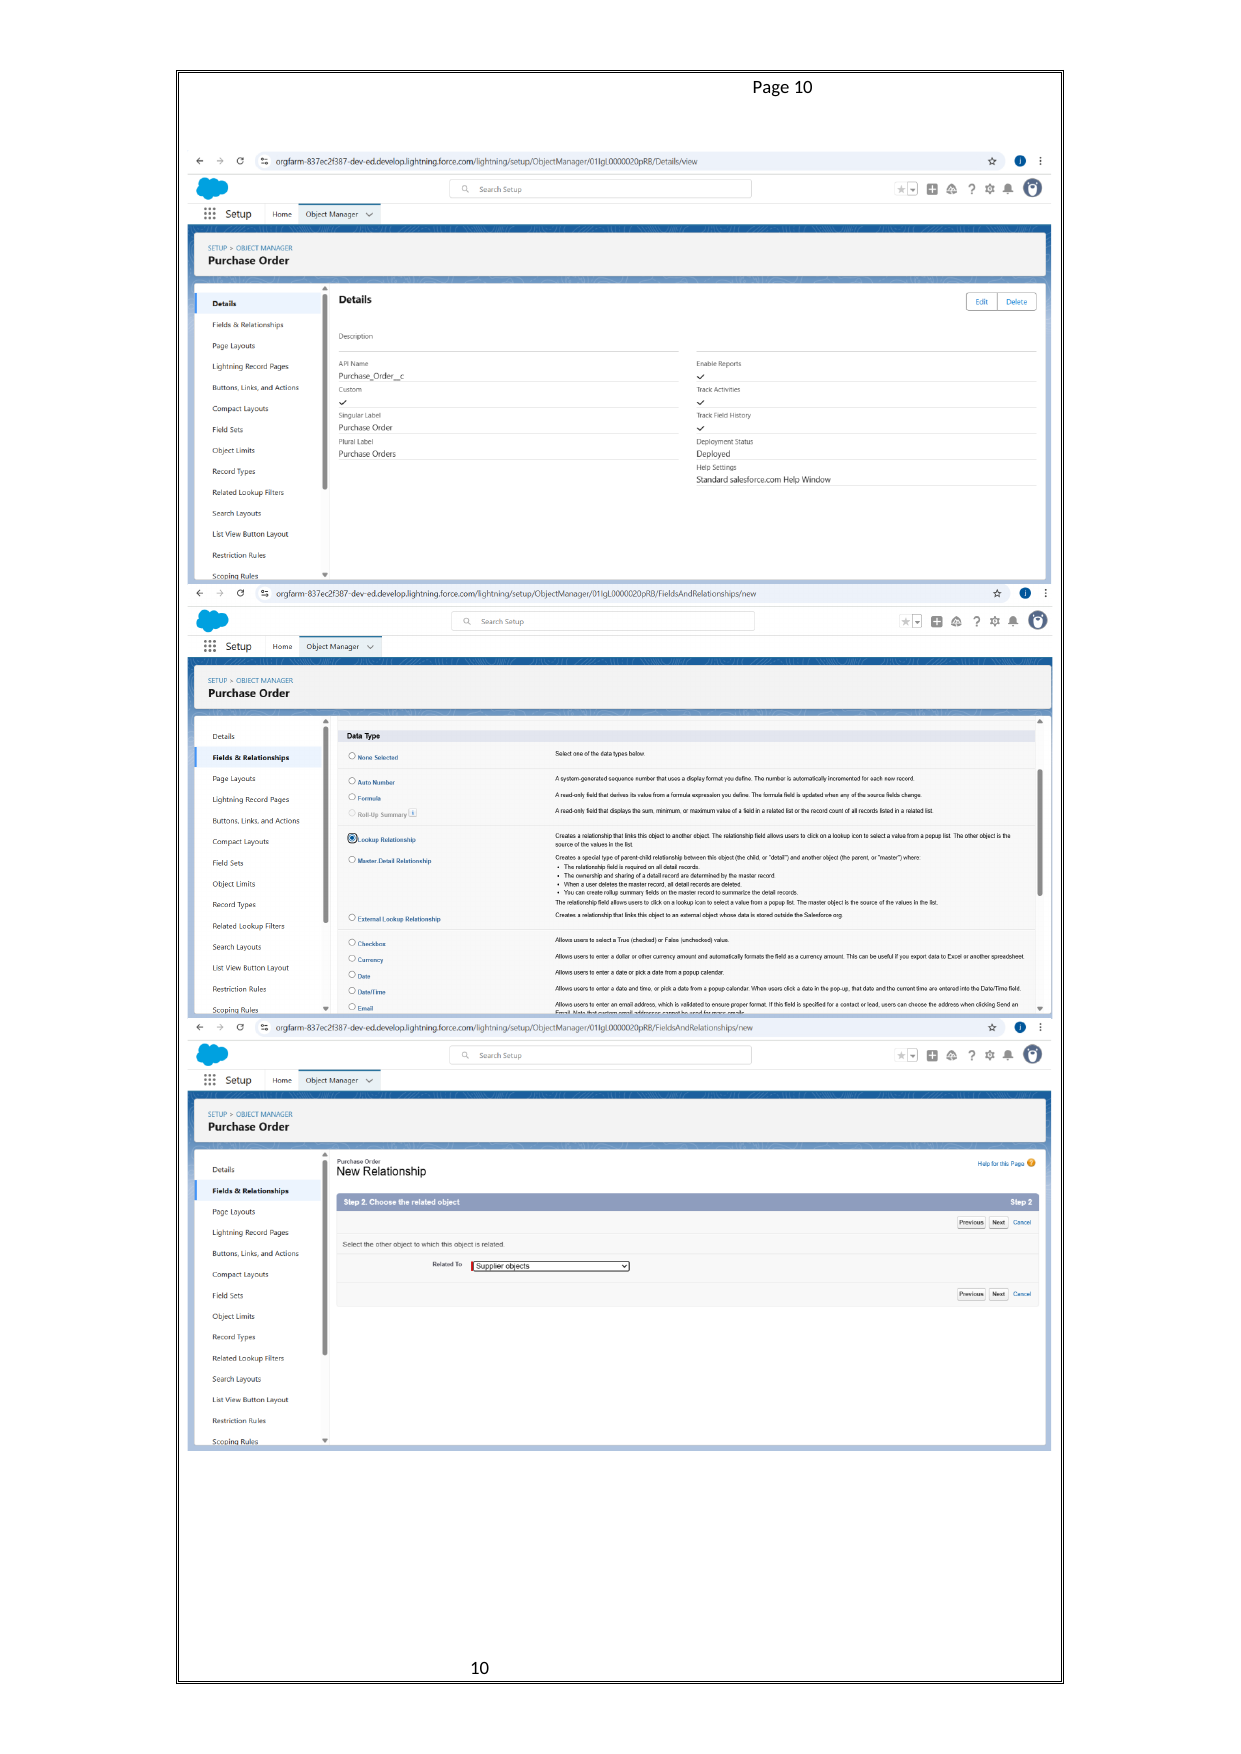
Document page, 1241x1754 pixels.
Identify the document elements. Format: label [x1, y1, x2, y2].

picture [187, 150, 1053, 1451]
